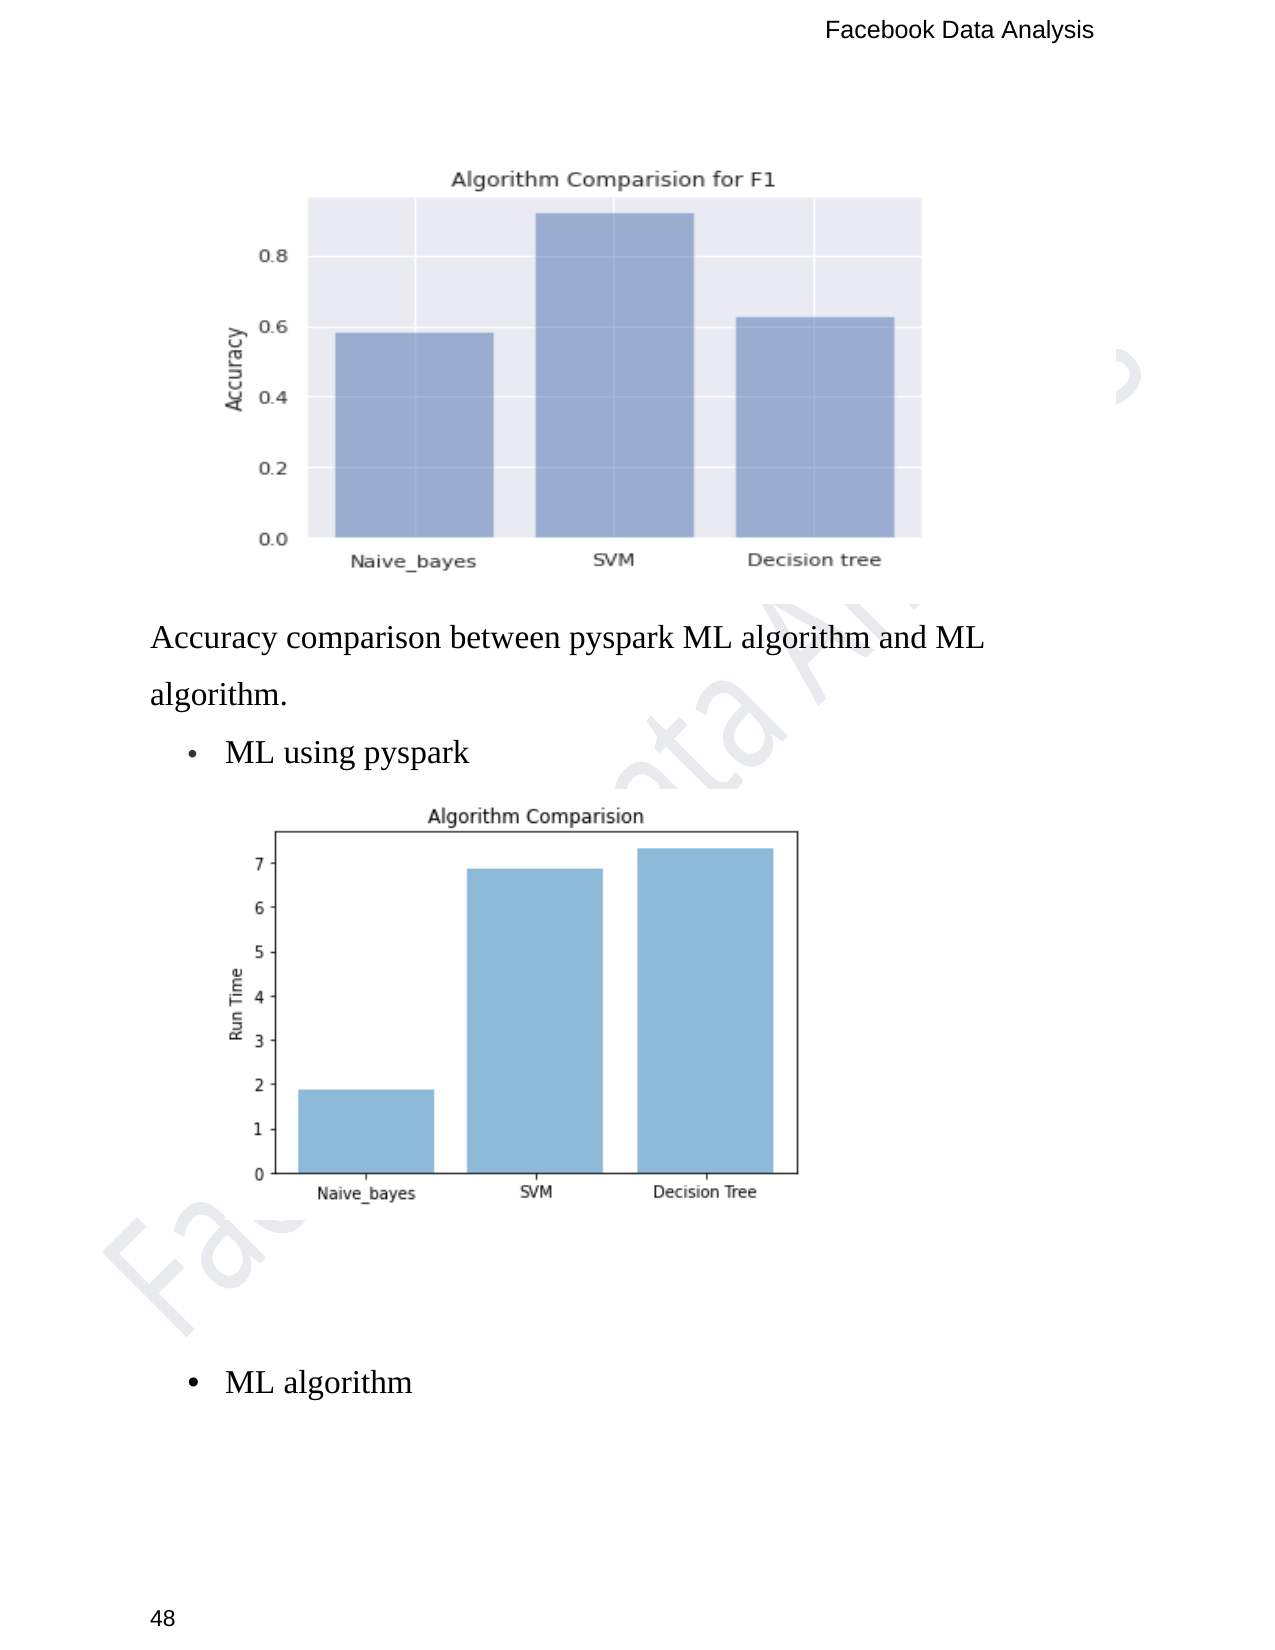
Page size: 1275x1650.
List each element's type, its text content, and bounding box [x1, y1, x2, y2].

list ML algorithm [187, 1362, 1125, 1400]
picture [225, 789, 883, 1220]
text Accuracy comparison between pyspark ML algorithm and ML algorithm. [150, 617, 1125, 713]
list ML using pyspark [187, 732, 1125, 770]
picture [187, 150, 1117, 604]
